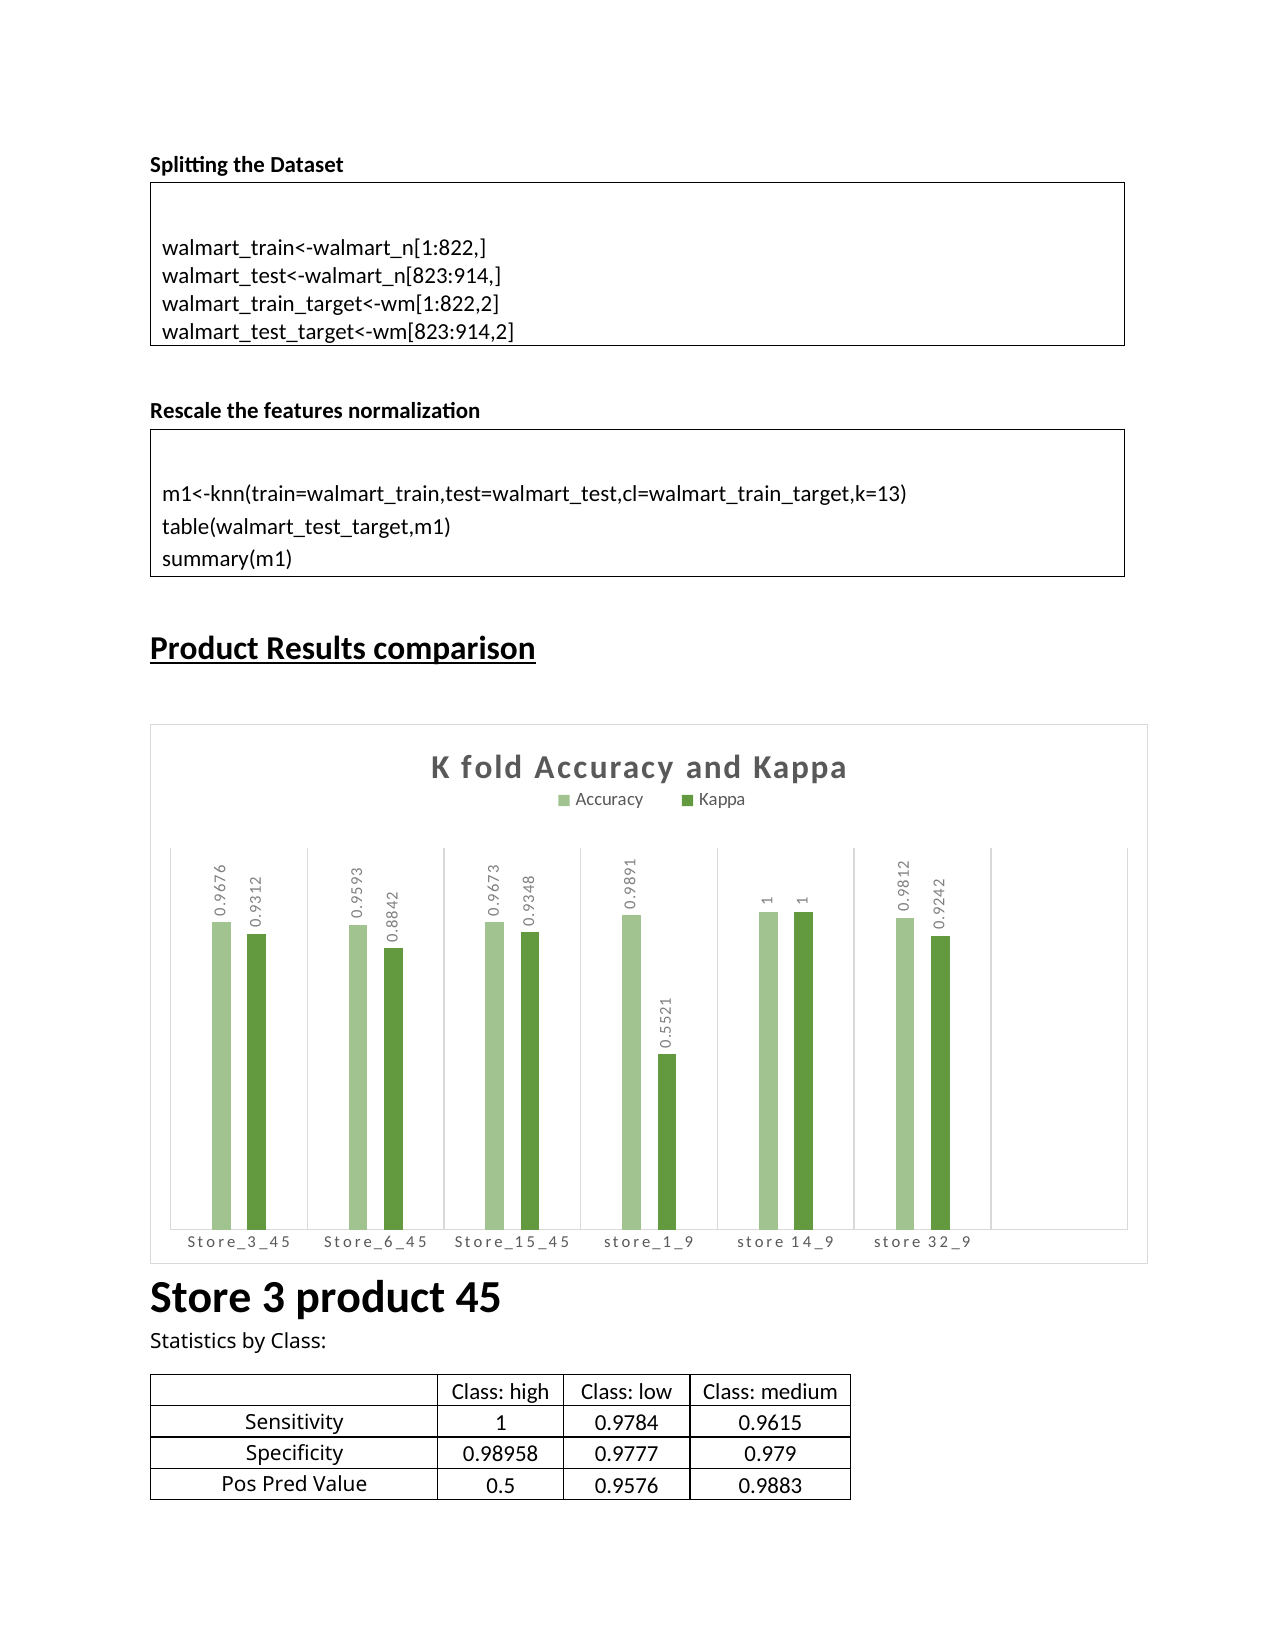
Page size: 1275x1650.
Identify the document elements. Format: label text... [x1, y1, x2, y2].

text Splitting the Dataset [150, 150, 1125, 178]
table_header Class: low [564, 1375, 689, 1405]
table_header Class: high [438, 1375, 563, 1405]
table_cell 0.9777 [564, 1438, 689, 1468]
table_cell Specificity [151, 1438, 437, 1468]
table_cell 0.9883 [691, 1469, 850, 1499]
text Rescale the features normalization [150, 396, 1125, 424]
table_header Class: medium [691, 1375, 850, 1405]
table_header walmart_train<-walmart_n[1:822,] walmart_test<-walmart_n[823:914,] walmart_train_target<-wm[1:822,2] walmart_test_target<-wm[823:914,2] [151, 183, 1124, 345]
table_cell Pos Pred Value [151, 1469, 437, 1499]
table_cell 0.9576 [564, 1469, 689, 1499]
table_header [151, 1375, 437, 1405]
table_cell 0.98958 [438, 1438, 563, 1468]
table_cell 1 [438, 1406, 563, 1436]
table_cell 0.979 [691, 1438, 850, 1468]
table_header m1<-knn(train=walmart_train,test=walmart_test,cl=walmart_train_target,k=13) table(walmart_test_target,m1) summary(m1) [151, 430, 1124, 576]
table_cell 0.5 [438, 1469, 563, 1499]
table_cell 0.9615 [691, 1406, 850, 1436]
text Product Results comparison [150, 627, 1125, 668]
table_cell 0.9784 [564, 1406, 689, 1436]
table_cell Sensitivity [151, 1406, 437, 1436]
text Store 3 product 45 Statistics by Class: [150, 1268, 1125, 1355]
